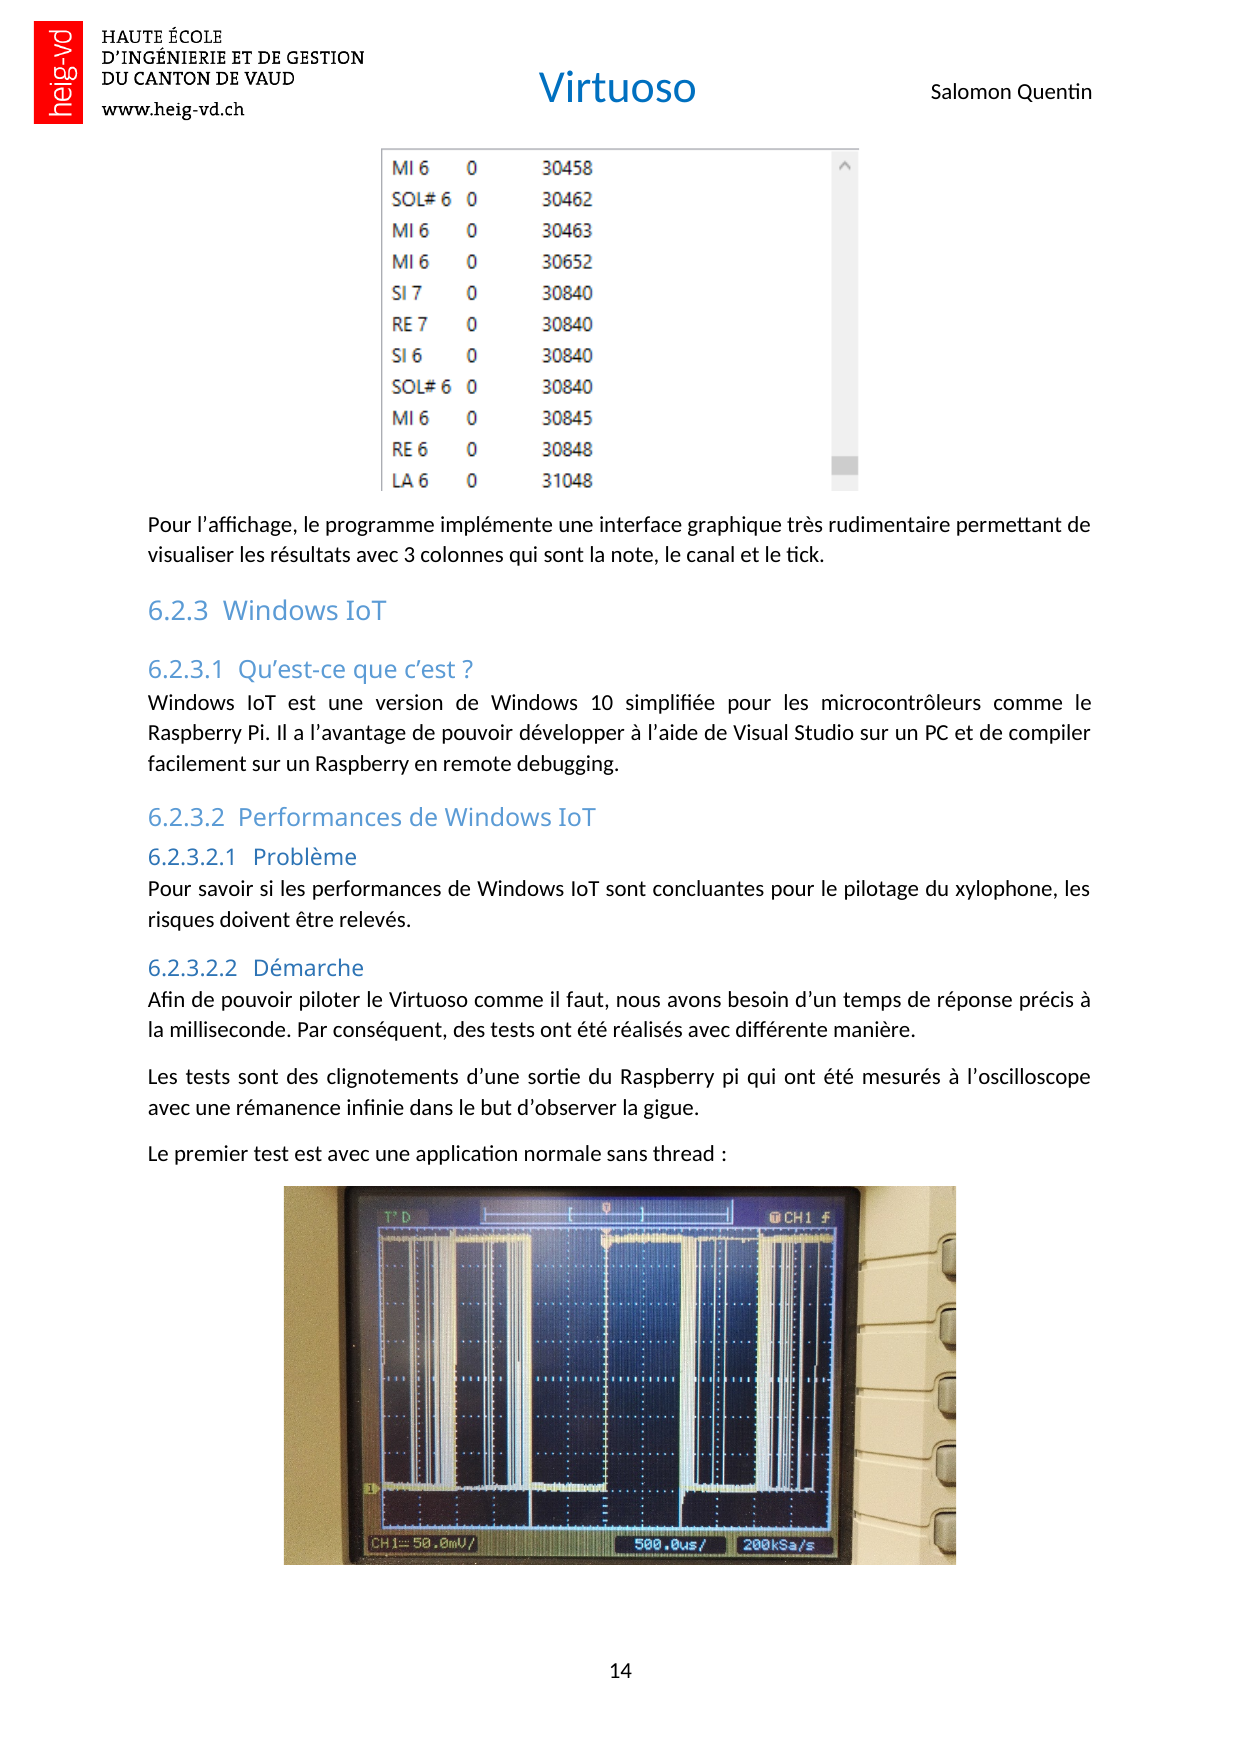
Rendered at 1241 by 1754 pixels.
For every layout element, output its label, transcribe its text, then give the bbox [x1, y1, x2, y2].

picture [381, 147, 860, 491]
subtitle Qu’est-ce que c’est ? [148, 652, 1093, 686]
picture [283, 1186, 957, 1565]
text Windows IoT est une version de Windows 10 simplifiée pour les microcontrôleurs comme le Raspberry Pi. Il a l’avantage de pouvoir développer à l’aide de Visual Studio sur un PC et de compiler facilement sur un Raspberry en remote debugging. [148, 688, 1093, 777]
subtitle Performances de Windows IoT [148, 800, 1093, 834]
picture [33, 21, 364, 124]
text Afin de pouvoir piloter le Virtuoso comme il faut, nous avons besoin d’un temps de réponse précis à la milliseconde. Par conséquent, des tests ont été réalisés avec différente manière. [148, 985, 1093, 1043]
subtitle Problème [148, 841, 1093, 872]
text Pour l’affichage, le programme implémente une interface graphique très rudimentaire permettant de visualiser les résultats avec 3 colonnes qui sont la note, le canal et le tick. [148, 510, 1093, 568]
text Les tests sont des clignotements d’une sortie du Raspberry pi qui ont été mesurés à l’oscilloscope avec une rémanence infinie dans le but d’observer la gigue. [148, 1062, 1093, 1121]
text Pour savoir si les performances de Windows IoT sont concluantes pour le pilotage du xylophone, les risques doivent être relevés. [148, 874, 1093, 933]
subtitle Démarche [148, 952, 1093, 983]
subtitle Windows IoT [148, 591, 1093, 628]
text Le premier test est avec une application normale sans thread : [148, 1139, 1093, 1167]
